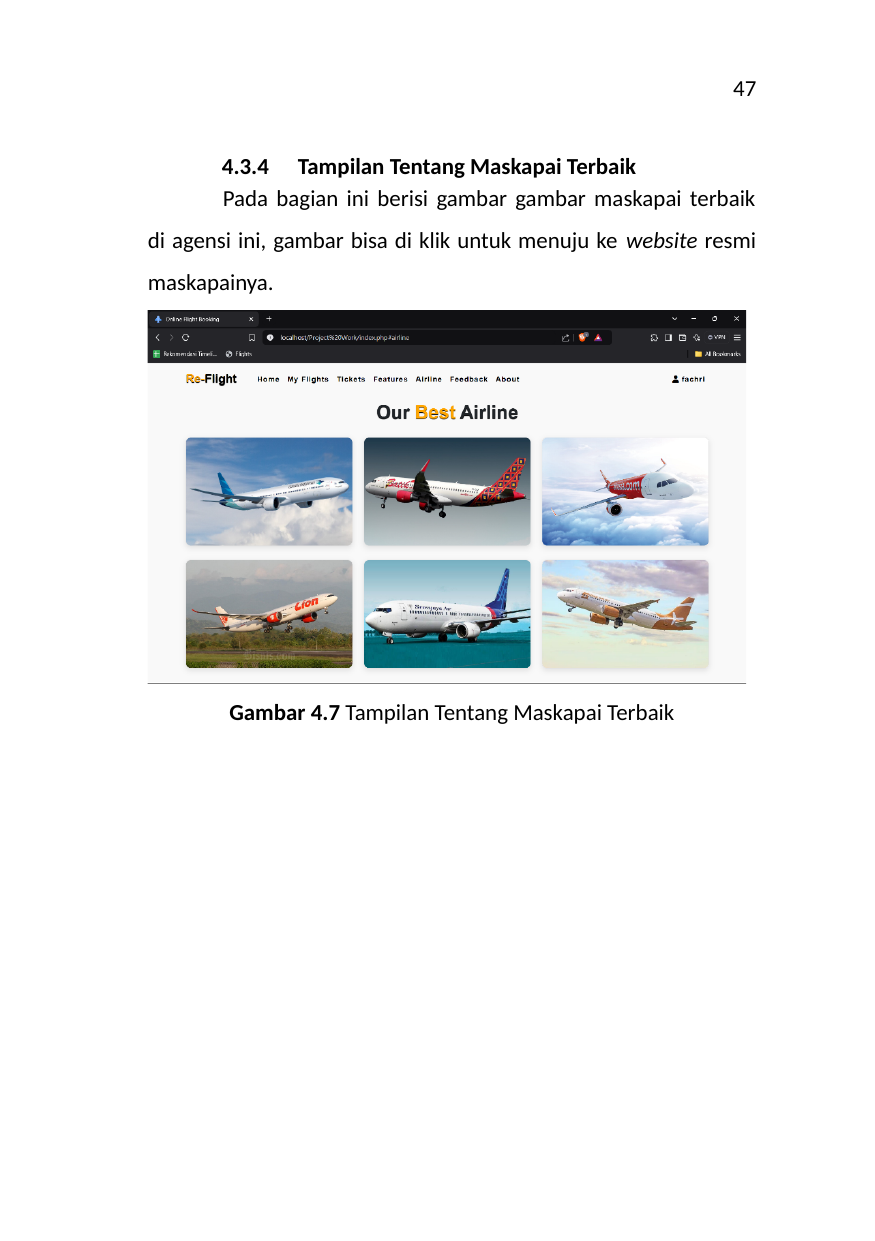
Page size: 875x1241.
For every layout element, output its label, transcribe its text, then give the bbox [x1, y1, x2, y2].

subtitle Tampilan Tentang Maskapai Terbaik [222, 152, 753, 180]
text Pada bagian ini berisi gambar gambar maskapai terbaik di agensi ini, gambar bisa di klik untuk menuju ke website resmi maskapainya. [148, 184, 756, 296]
text Gambar 4.7 Tampilan Tentang Maskapai Terbaik [148, 698, 756, 726]
picture [147, 310, 747, 684]
